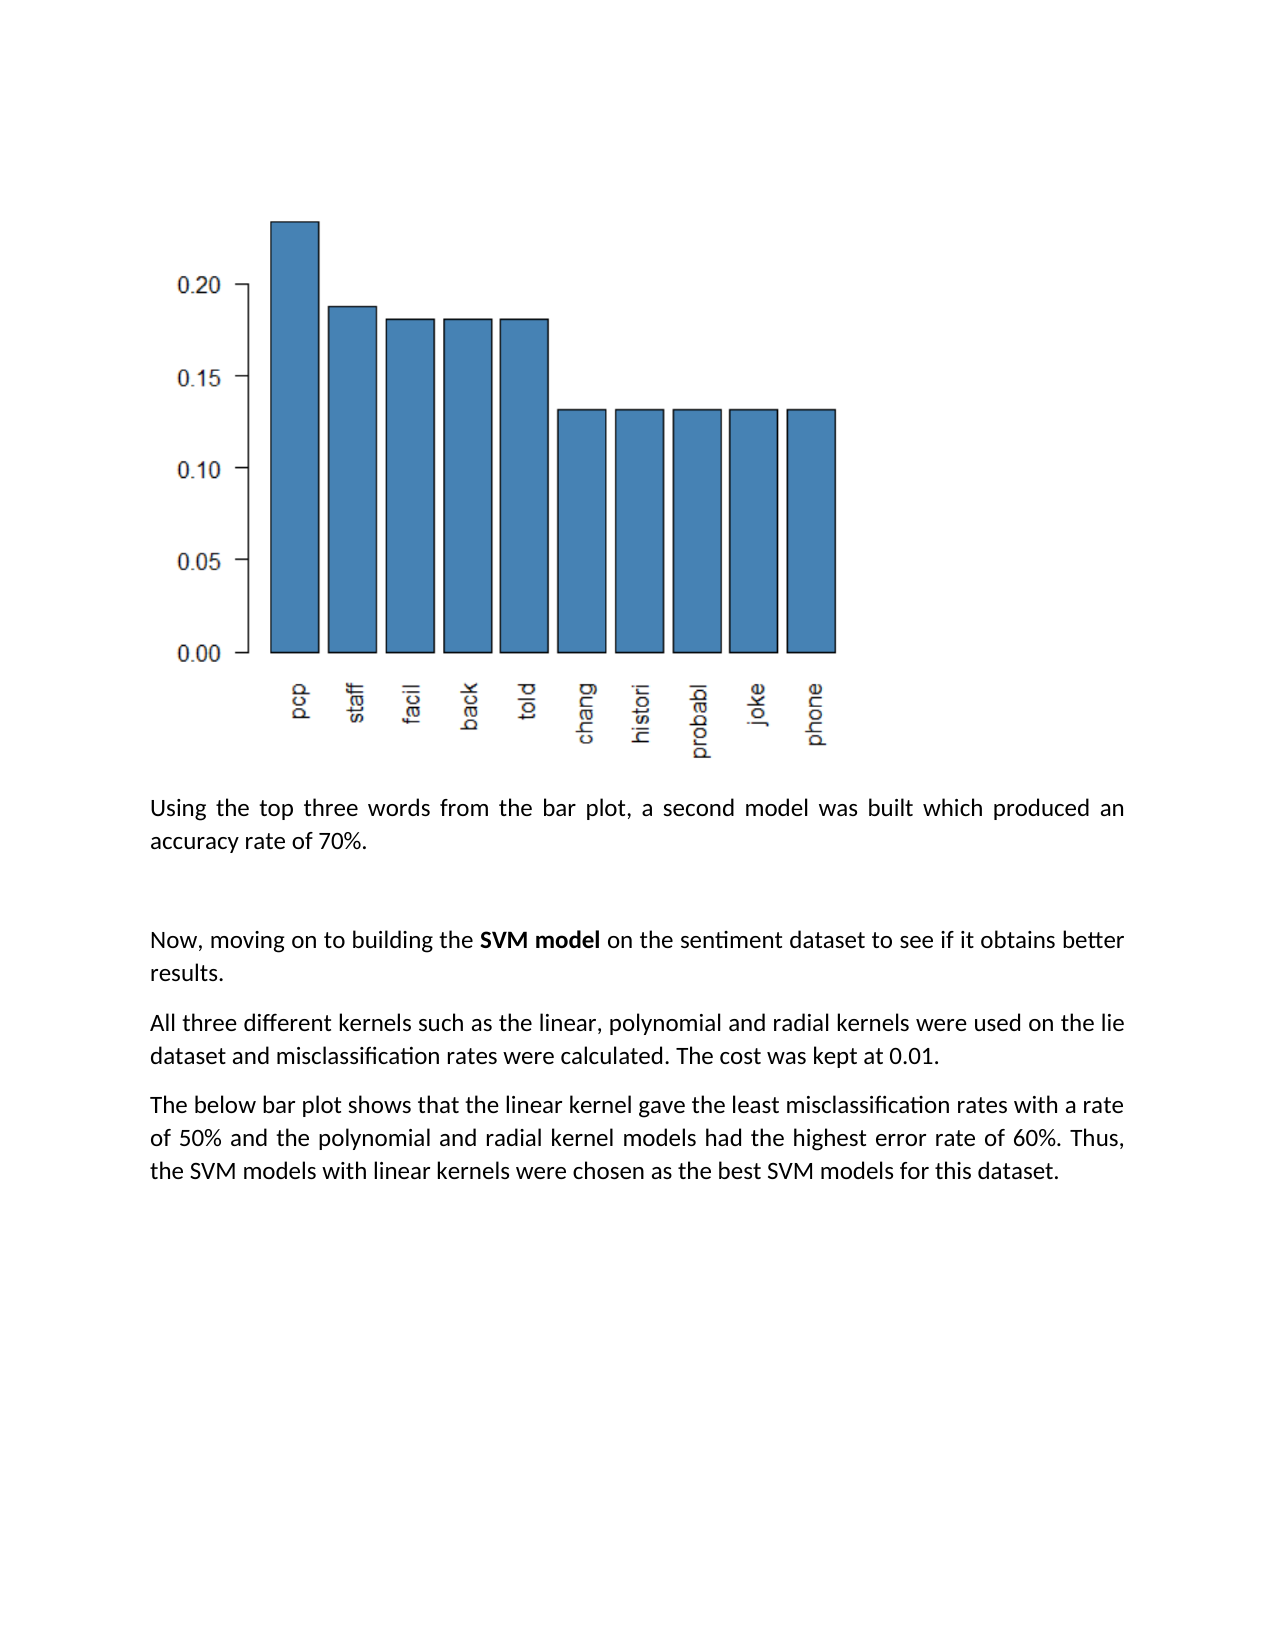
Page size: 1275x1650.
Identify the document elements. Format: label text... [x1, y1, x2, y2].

text Using the top three words from the bar plot, a second model was built which produced an accuracy rate of 70%. [150, 792, 1125, 856]
text Now, moving on to building the SVM model on the sentiment dataset to see if it obtains better results. [150, 924, 1125, 988]
picture [150, 150, 857, 774]
text The below bar plot shows that the linear kernel gave the least misclassification rates with a rate of 50% and the polynomial and radial kernel models had the highest error rate of 60%. Thus, the SVM models with linear kernels were chosen as the best SVM models for this dataset. [150, 1089, 1125, 1186]
text All three different kernels such as the linear, polynomial and radial kernels were used on the lie dataset and misclassification rates were calculated. The cost was kept at 0.01. [150, 1007, 1125, 1070]
